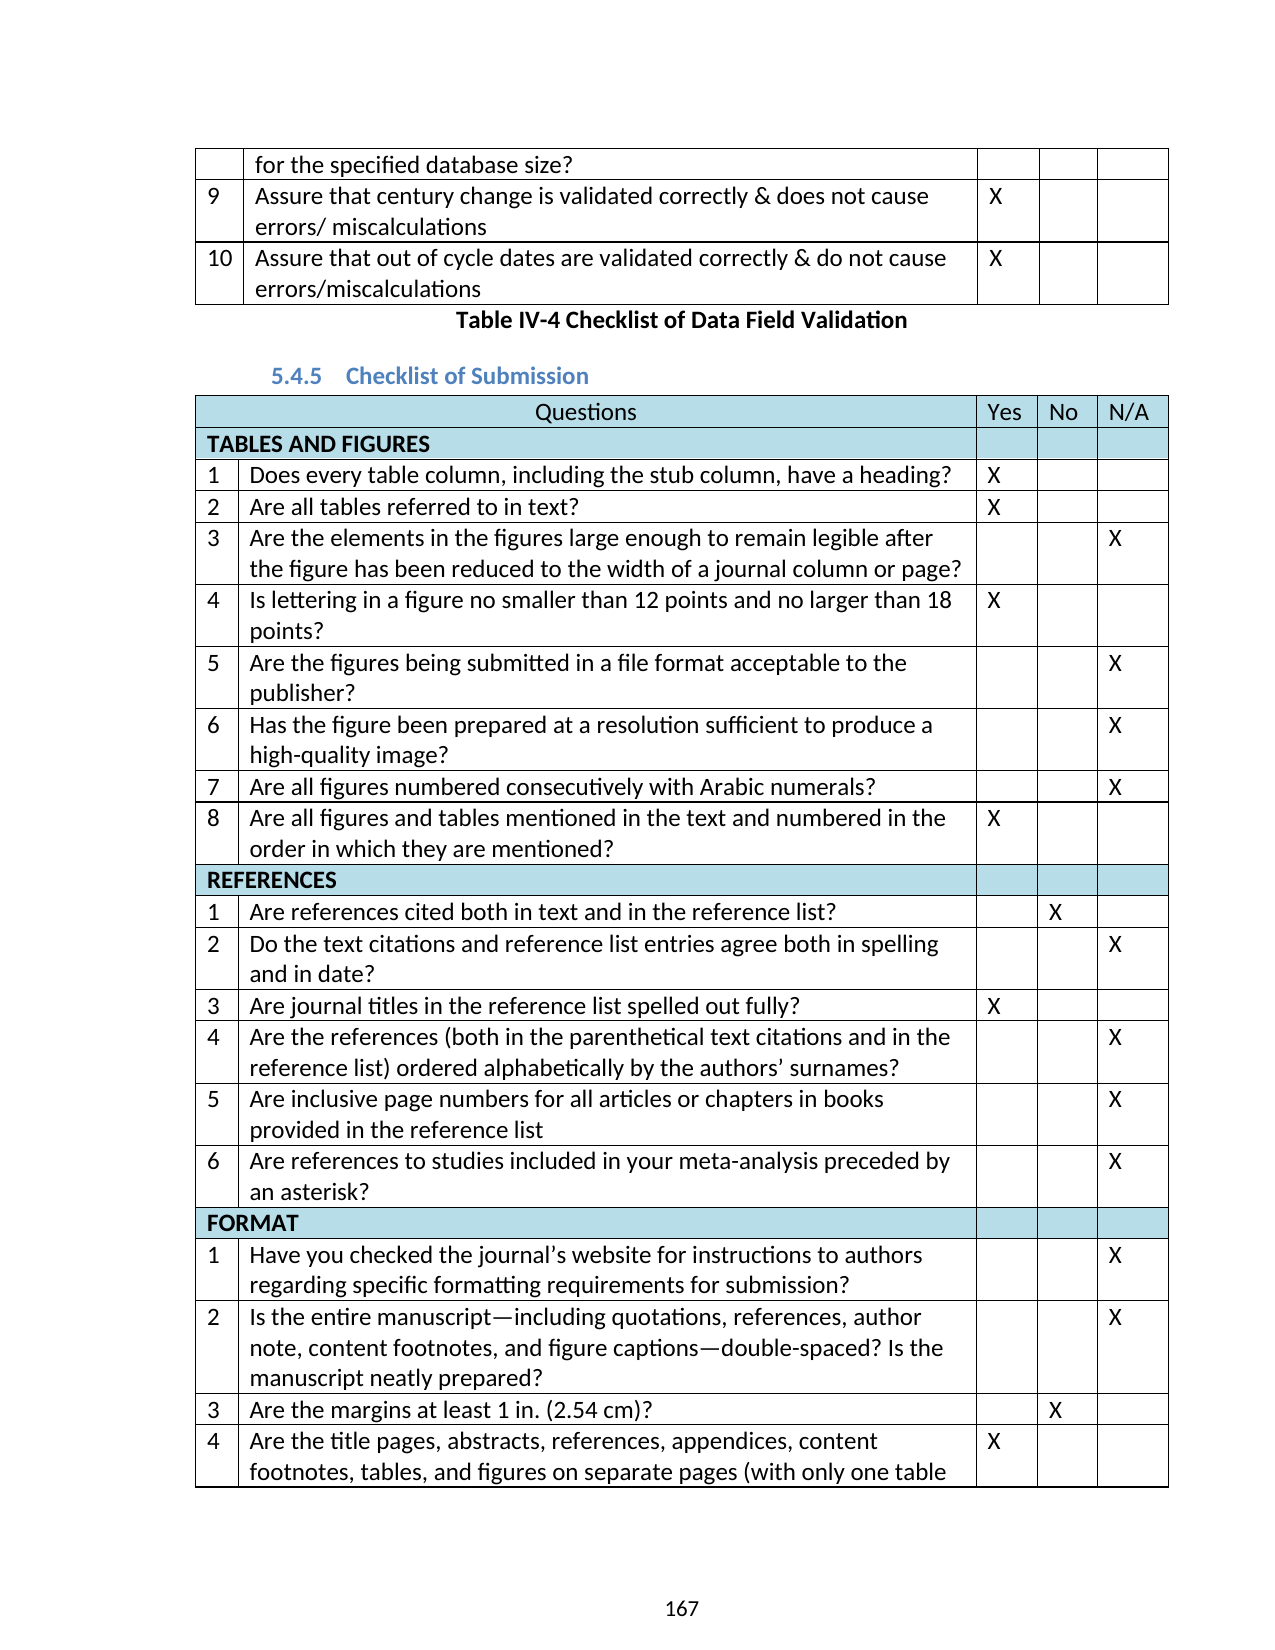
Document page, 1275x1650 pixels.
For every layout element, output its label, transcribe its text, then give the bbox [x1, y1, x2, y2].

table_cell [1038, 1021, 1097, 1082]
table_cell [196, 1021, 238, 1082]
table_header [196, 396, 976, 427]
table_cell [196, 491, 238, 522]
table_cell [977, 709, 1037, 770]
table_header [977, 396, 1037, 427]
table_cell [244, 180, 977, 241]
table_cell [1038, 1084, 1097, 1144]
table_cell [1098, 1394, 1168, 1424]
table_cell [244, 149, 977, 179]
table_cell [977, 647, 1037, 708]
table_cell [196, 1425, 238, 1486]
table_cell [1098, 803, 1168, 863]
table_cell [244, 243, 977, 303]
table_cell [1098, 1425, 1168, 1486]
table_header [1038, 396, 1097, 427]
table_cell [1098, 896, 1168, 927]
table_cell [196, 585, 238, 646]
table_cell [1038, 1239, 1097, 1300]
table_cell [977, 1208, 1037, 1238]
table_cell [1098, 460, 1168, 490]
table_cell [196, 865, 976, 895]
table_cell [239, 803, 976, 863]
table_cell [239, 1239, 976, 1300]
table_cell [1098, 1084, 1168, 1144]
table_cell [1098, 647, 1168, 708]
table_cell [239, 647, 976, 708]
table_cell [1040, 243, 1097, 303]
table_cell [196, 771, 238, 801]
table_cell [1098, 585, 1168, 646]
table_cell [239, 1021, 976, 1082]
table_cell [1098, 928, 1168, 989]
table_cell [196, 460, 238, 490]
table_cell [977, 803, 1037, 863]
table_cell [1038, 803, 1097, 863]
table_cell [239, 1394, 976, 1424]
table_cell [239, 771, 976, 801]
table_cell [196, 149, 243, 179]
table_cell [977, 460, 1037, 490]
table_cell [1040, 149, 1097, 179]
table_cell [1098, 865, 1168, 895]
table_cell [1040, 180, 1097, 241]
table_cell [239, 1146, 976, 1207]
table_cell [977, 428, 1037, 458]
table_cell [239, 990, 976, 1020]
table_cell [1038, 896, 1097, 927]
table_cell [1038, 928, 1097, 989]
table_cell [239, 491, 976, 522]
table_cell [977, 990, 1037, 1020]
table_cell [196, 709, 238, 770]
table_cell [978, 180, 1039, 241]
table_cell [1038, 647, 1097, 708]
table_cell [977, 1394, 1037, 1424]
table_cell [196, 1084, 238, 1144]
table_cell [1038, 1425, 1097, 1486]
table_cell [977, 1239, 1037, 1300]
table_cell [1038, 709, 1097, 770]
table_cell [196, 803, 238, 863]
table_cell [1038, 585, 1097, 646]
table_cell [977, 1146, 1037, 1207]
subtitle Checklist of Submission [271, 360, 1157, 391]
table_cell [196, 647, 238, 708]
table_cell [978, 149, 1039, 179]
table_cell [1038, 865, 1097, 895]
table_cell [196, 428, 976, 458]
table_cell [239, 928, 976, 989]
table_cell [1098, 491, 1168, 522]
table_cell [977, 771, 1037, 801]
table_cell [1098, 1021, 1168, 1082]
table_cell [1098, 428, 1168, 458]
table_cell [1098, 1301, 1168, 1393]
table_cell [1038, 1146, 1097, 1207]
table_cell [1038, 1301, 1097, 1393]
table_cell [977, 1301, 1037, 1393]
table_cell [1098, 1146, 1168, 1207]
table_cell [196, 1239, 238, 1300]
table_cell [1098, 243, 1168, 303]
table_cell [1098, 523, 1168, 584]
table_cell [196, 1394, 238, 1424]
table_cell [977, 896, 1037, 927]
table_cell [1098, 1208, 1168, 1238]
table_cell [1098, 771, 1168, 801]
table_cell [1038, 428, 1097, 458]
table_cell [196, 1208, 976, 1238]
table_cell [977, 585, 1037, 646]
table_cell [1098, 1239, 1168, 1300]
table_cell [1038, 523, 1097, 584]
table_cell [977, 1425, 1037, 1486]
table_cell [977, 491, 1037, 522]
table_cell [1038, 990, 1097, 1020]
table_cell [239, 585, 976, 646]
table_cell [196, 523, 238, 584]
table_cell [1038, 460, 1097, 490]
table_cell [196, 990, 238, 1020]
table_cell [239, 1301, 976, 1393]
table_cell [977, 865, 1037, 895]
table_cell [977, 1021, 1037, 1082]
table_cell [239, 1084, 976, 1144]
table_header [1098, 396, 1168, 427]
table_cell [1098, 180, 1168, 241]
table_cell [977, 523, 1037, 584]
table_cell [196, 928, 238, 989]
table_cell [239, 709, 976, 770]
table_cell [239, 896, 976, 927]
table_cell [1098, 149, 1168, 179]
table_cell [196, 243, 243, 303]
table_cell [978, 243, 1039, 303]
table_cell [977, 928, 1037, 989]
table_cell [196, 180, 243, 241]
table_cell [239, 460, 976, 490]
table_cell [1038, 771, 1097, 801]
text Table IV-4 Checklist of Data Field Validation [207, 305, 1157, 335]
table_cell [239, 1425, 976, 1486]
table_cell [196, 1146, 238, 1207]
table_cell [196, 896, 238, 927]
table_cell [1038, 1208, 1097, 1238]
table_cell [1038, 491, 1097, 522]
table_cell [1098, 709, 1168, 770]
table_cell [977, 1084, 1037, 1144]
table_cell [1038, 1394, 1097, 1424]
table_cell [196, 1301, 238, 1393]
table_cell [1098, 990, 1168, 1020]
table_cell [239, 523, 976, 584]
